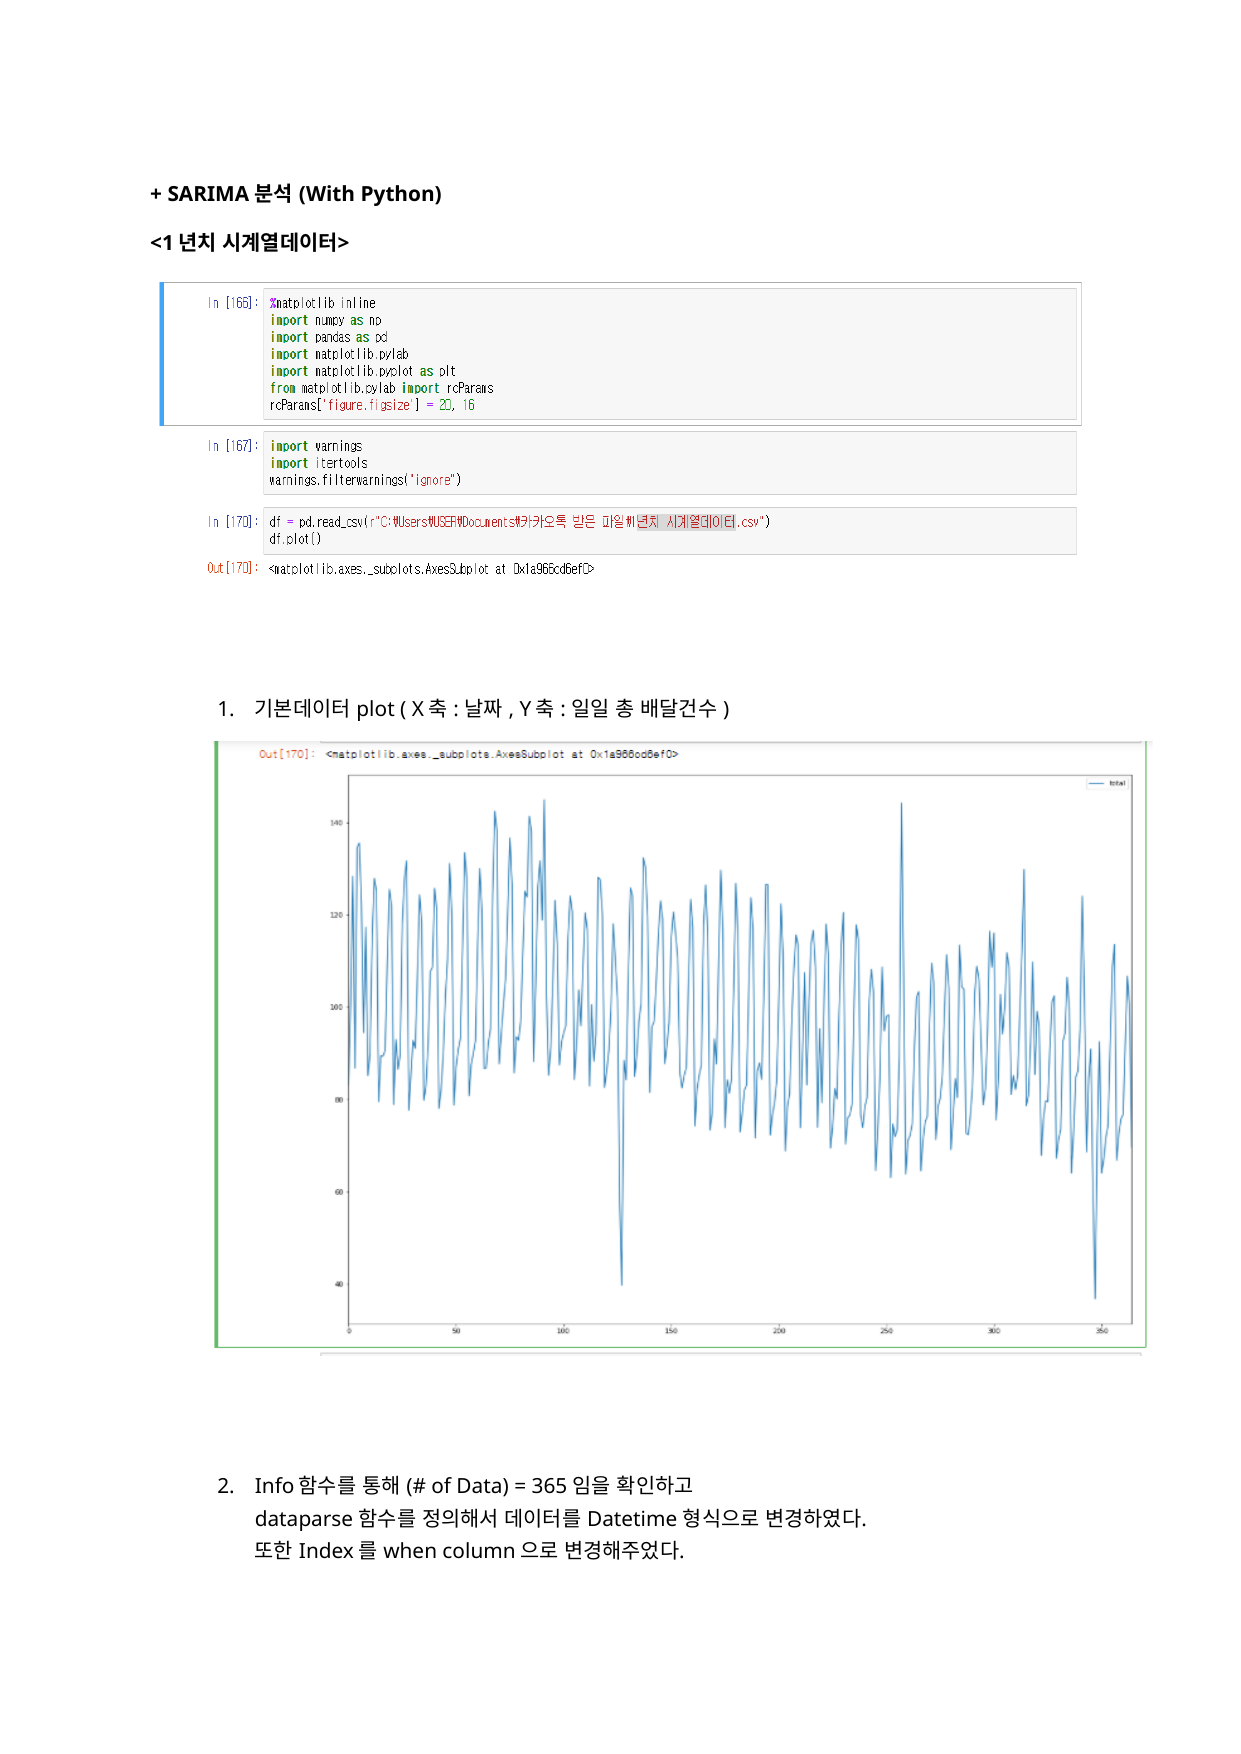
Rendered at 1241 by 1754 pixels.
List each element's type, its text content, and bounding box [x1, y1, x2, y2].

picture [150, 276, 1091, 579]
list Info함수를 통해 (# of Data) = 365 임을 확인하고 dataparse 함수를 정의해서 데이터를 Datetime 형식으로 변경하였다. 또한 Index를 when column으로 변경해주었다. [217, 1469, 1090, 1565]
text + SARIMA 분석 (With Python) [150, 177, 1090, 207]
picture [212, 741, 1153, 1356]
text <1년치 시계열데이터> [150, 227, 1090, 257]
list 기본데이터 plot ( X축 : 날짜 , Y축 : 일일 총 배달건수 ) [217, 692, 1090, 723]
